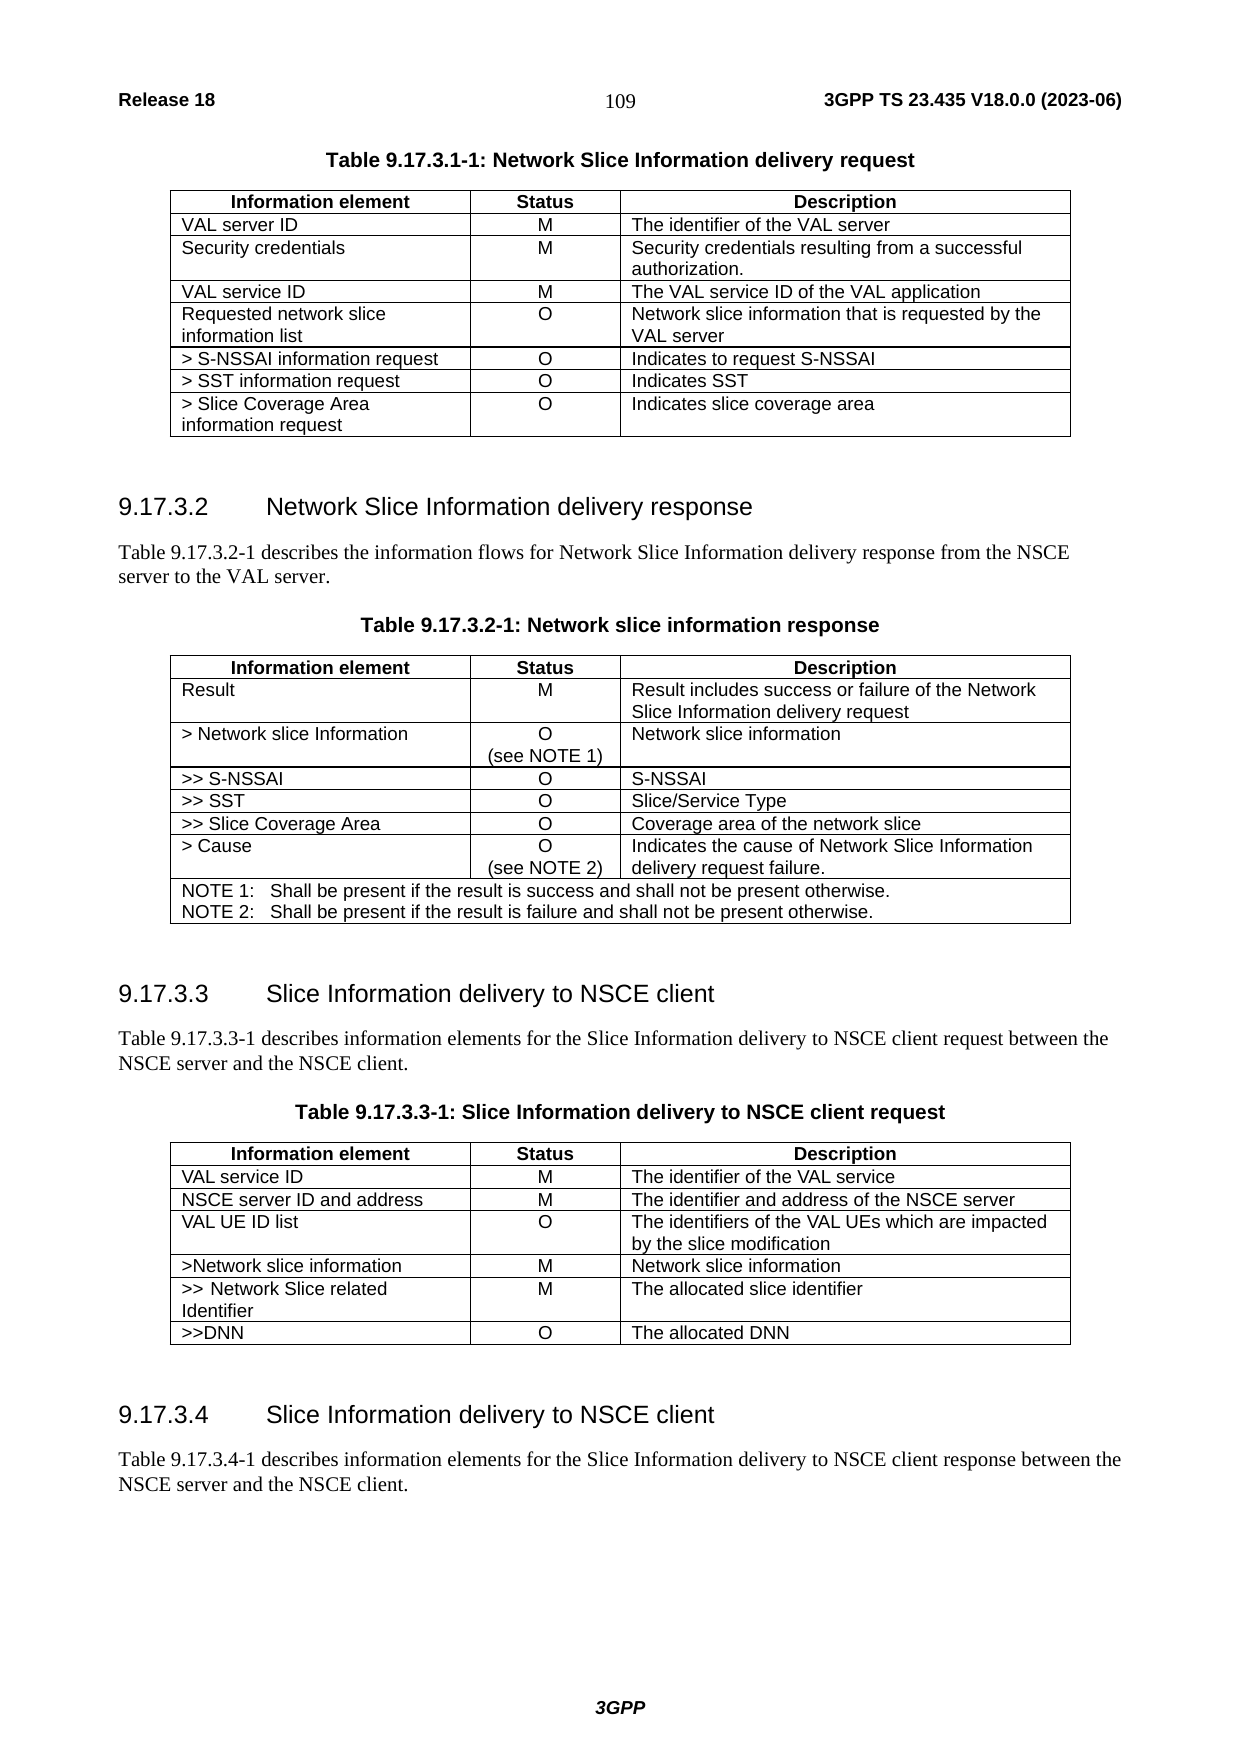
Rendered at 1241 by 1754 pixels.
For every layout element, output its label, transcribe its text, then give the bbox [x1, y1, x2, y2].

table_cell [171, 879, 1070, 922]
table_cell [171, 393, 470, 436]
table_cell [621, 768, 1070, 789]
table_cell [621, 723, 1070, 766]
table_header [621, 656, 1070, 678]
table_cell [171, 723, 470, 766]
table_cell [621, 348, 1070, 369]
subtitle 9.17.3.3 Slice Information delivery to NSCE client [118, 979, 1122, 1008]
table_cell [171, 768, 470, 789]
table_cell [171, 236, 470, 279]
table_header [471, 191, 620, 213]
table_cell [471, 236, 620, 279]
text Table 9.17.3.3-1: Slice Information delivery to NSCE client request [118, 1099, 1122, 1123]
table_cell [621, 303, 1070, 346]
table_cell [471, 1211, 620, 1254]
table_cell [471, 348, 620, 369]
text Table 9.17.3.4-1 describes information elements for the Slice Information delivery to NSCE client response between the NSCE server and the NSCE client. [118, 1447, 1122, 1496]
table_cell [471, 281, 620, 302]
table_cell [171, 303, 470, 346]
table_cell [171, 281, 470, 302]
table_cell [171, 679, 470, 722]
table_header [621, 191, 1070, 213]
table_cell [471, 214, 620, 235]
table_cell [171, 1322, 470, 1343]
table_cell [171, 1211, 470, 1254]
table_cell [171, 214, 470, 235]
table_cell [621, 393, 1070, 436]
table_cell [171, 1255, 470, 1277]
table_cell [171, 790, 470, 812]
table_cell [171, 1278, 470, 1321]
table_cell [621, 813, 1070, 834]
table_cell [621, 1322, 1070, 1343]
text Table 9.17.3.3-1 describes information elements for the Slice Information delivery to NSCE client request between the NSCE server and the NSCE client. [118, 1026, 1122, 1074]
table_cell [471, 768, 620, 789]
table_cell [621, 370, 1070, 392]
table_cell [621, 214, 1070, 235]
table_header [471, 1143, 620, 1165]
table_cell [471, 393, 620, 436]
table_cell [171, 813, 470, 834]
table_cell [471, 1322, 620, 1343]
text Table 9.17.3.2-1 describes the information flows for Network Slice Information delivery response from the NSCE server to the VAL server. [118, 539, 1122, 588]
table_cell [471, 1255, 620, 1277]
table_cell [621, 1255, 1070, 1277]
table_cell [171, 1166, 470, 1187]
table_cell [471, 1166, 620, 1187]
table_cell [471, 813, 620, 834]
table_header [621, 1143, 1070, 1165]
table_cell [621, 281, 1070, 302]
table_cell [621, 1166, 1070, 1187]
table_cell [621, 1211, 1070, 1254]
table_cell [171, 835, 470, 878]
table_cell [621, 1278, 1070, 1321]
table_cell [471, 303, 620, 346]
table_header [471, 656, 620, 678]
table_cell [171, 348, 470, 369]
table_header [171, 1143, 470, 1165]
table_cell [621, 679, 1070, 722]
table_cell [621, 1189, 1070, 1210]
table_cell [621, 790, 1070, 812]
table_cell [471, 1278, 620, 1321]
subtitle 9.17.3.2 Network Slice Information delivery response [118, 492, 1122, 521]
text Table 9.17.3.2-1: Network slice information response [118, 613, 1122, 637]
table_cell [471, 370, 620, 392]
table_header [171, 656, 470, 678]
text Table 9.17.3.1-1: Network Slice Information delivery request [118, 147, 1122, 171]
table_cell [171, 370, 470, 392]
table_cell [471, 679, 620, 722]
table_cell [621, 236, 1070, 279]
subtitle 9.17.3.4 Slice Information delivery to NSCE client [118, 1400, 1122, 1429]
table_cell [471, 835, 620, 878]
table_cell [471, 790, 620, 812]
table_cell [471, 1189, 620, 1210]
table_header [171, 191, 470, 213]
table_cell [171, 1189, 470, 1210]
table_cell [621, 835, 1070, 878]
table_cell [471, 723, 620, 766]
